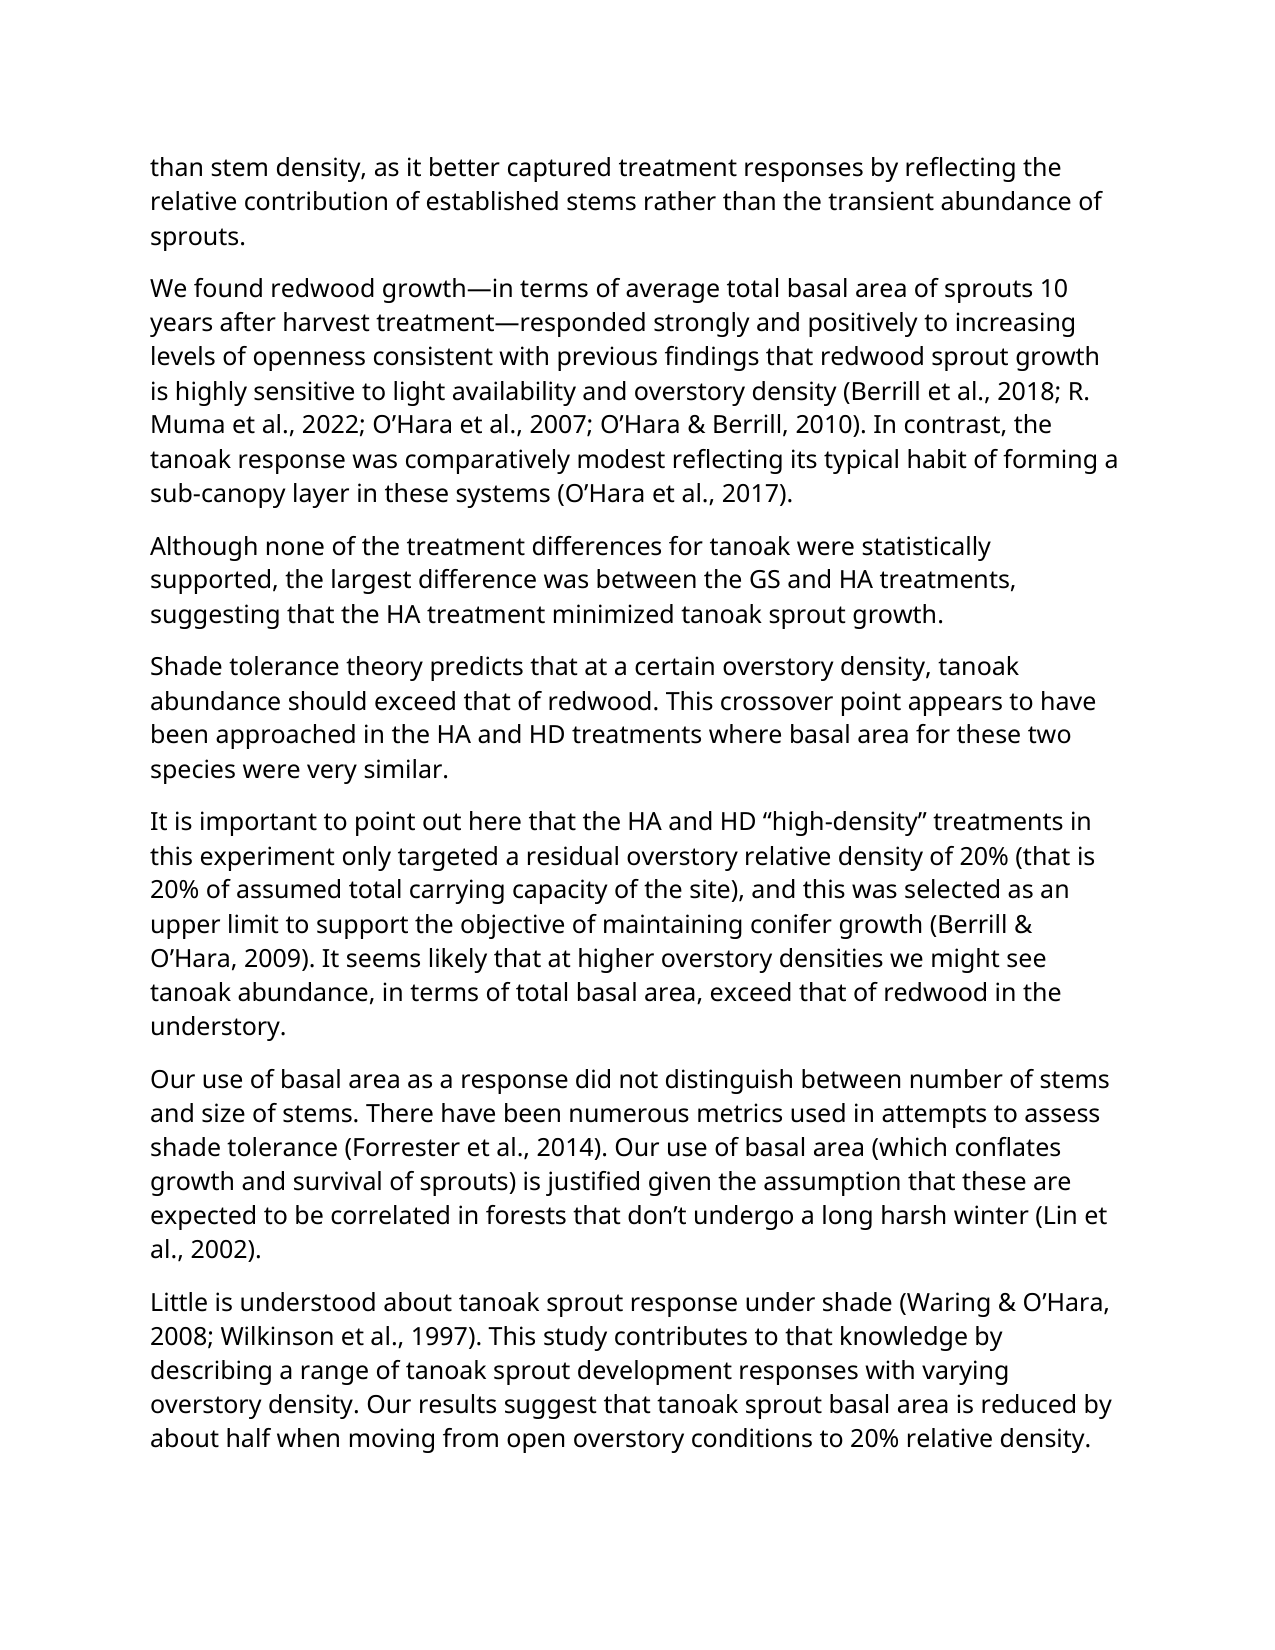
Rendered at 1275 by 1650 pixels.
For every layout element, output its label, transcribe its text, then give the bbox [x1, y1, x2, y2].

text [150, 150, 1125, 252]
text Little is understood about tanoak sprout response under shade (Waring & O’Hara, 2008; Wilkinson et al., 1997). This study contributes to that knowledge by describing a range of tanoak sprout development responses with varying overstory density. Our results suggest that tanoak sprout basal area is reduced by about half when moving from open overstory conditions to 20% relative density. [150, 1284, 1125, 1455]
text Although none of the treatment differences for tanoak were statistically supported, the largest difference was between the GS and HA treatments, suggesting that the HA treatment minimized tanoak sprout growth. [150, 528, 1125, 630]
text Shade tolerance theory predicts that at a certain overstory density, tanoak abundance should exceed that of redwood. This crossover point appears to have been approached in the HA and HD treatments where basal area for these two species were very similar. [150, 649, 1125, 785]
text It is important to point out here that the HA and HD “high-density” treatments in this experiment only targeted a residual overstory relative density of 20% (that is 20% of assumed total carrying capacity of the site), and this was selected as an upper limit to support the objective of maintaining conifer growth (Berrill & O’Hara, 2009). It seems likely that at higher overstory densities we might see tanoak abundance, in terms of total basal area, exceed that of redwood in the understory. [150, 804, 1125, 1042]
text Our use of basal area as a response did not distinguish between number of stems and size of stems. There have been numerous metrics used in attempts to assess shade tolerance (Forrester et al., 2014). Our use of basal area (which conflates growth and survival of sprouts) is justified given the assumption that these are expected to be correlated in forests that don’t undergo a long harsh winter (Lin et al., 2002). [150, 1061, 1125, 1266]
text We found redwood growth—in terms of average total basal area of sprouts 10 years after harvest treatment—responded strongly and positively to increasing levels of openness consistent with previous findings that redwood sprout growth is highly sensitive to light availability and overstory density (Berrill et al., 2018; R. Muma et al., 2022; O’Hara et al., 2007; O’Hara & Berrill, 2010). In contrast, the tanoak response was comparatively modest reflecting its typical habit of forming a sub-canopy layer in these systems (O’Hara et al., 2017). [150, 271, 1125, 509]
